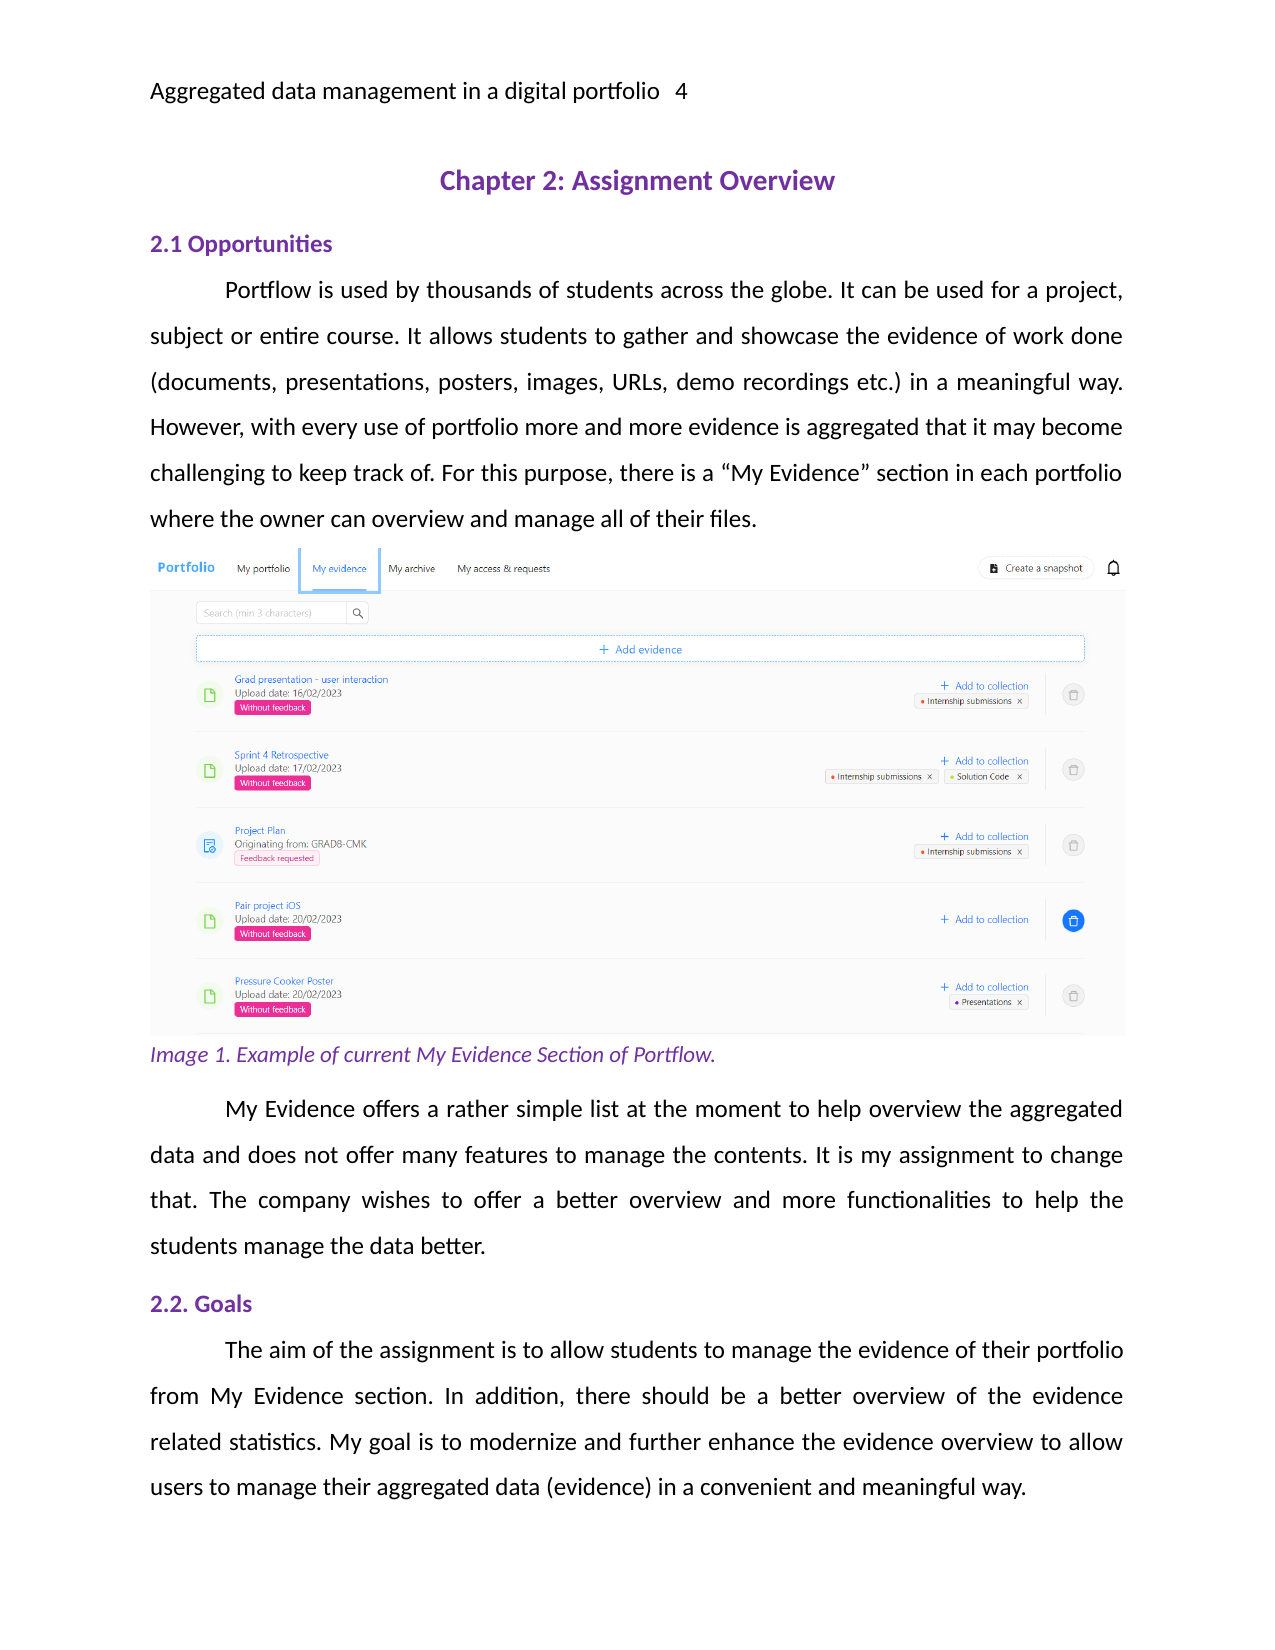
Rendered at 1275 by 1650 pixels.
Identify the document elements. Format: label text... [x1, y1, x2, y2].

text My Evidence offers a rather simple list at the moment to help overview the aggregated data and does not offer many features to manage the contents. It is my assignment to change that. The company wishes to offer a better overview and more functionalities to help the students manage the data better. [150, 1093, 1125, 1261]
text Portflow is used by thousands of students across the globe. It can be used for a project, subject or entire course. It allows students to gather and showcase the evidence of work done (documents, presentations, posters, images, URLs, demo recordings etc.) in a meaningful way. However, with every use of portfolio more and more evidence is aggregated that it may become challenging to keep track of. For this purpose, there is a “My Evidence” section in each portfolio where the owner can overview and manage all of their files. [150, 274, 1125, 533]
picture [150, 548, 1125, 1036]
subtitle 2.2. Goals [150, 1289, 1125, 1319]
text Image 1. Example of current My Evidence Section of Portflow. [150, 1040, 1125, 1068]
subtitle Chapter 2: Assignment Overview [150, 162, 1125, 198]
text The aim of the assignment is to allow students to manage the evidence of their portfolio from My Evidence section. In addition, there should be a better overview of the evidence related statistics. My goal is to modernize and further enhance the evidence overview to allow users to manage their aggregated data (evidence) in a convenient and meaningful way. [150, 1334, 1125, 1502]
subtitle 2.1 Opportunities [150, 228, 1125, 259]
